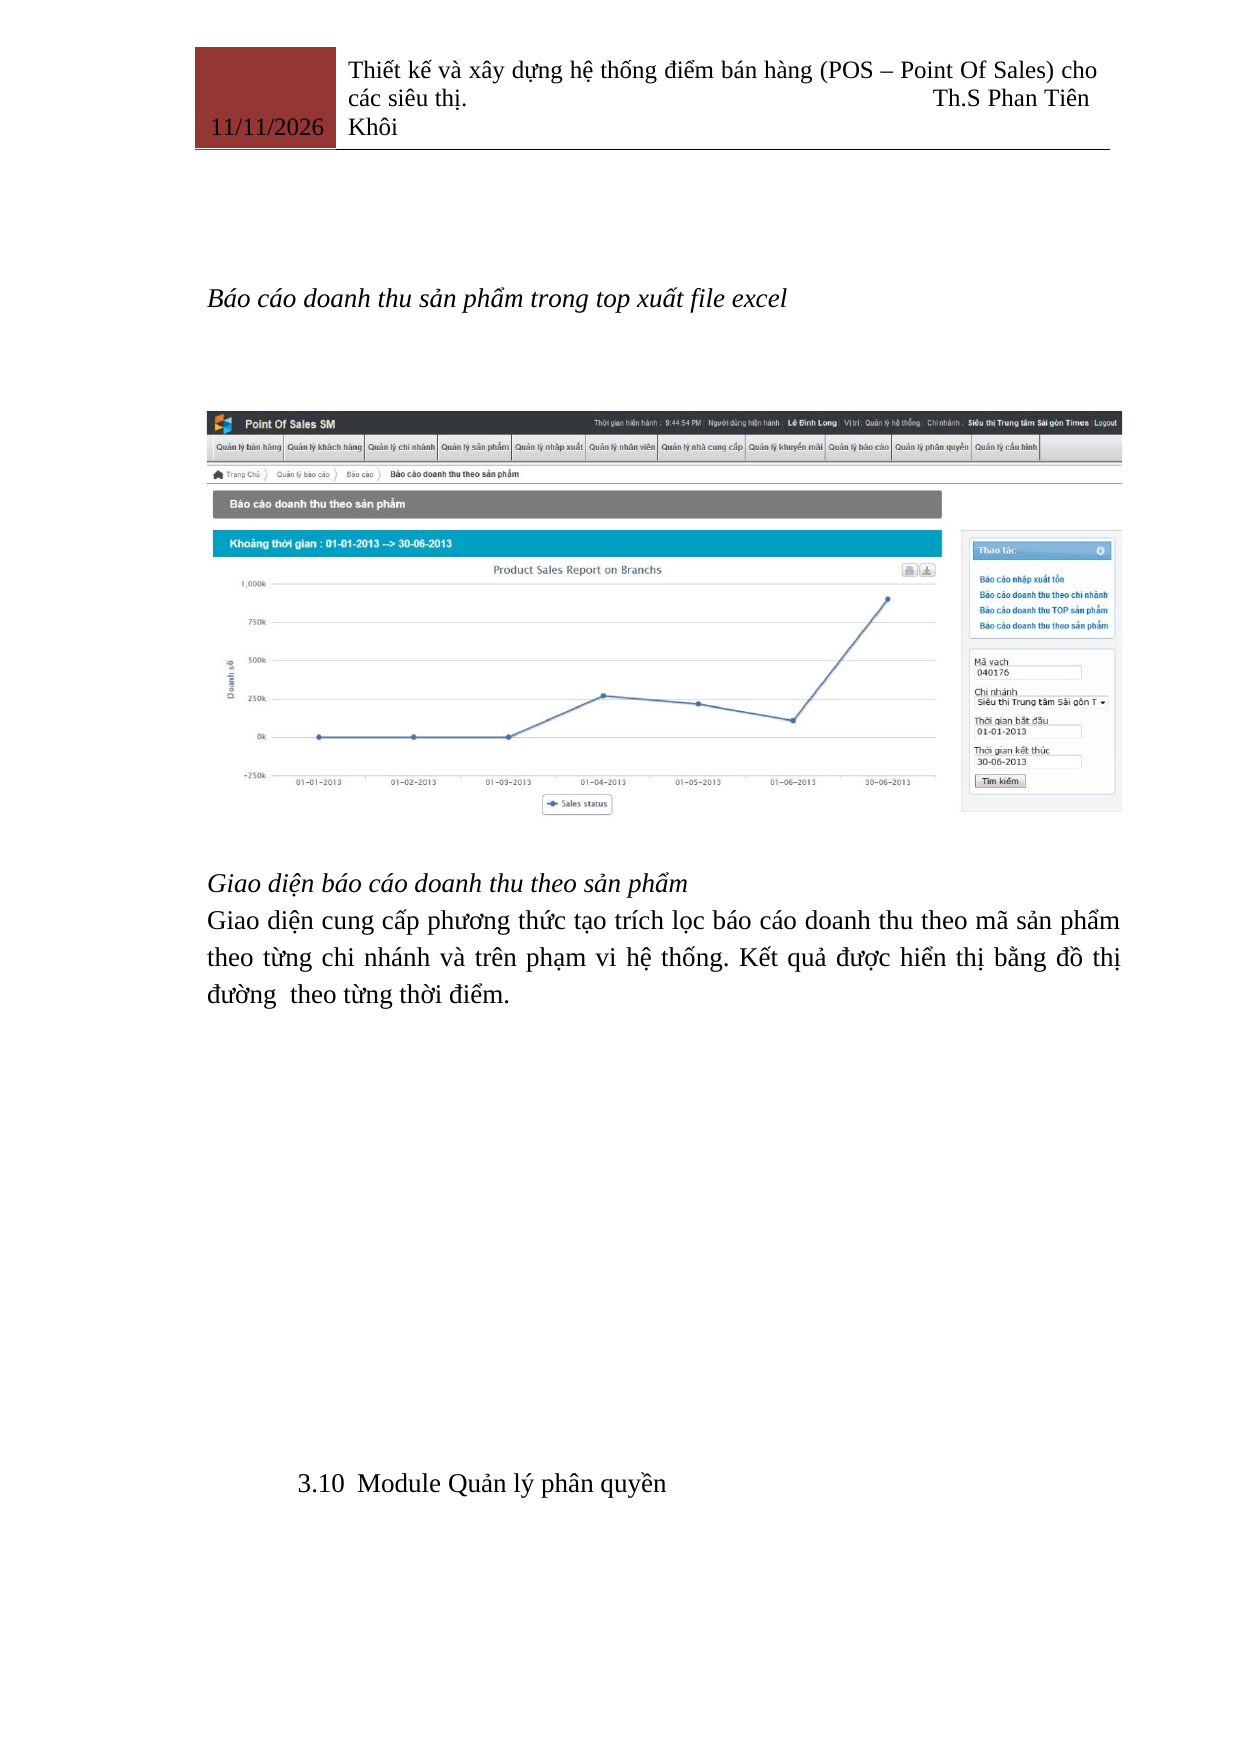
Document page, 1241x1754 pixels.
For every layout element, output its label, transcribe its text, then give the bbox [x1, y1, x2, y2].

list Giao diện báo cáo doanh thu theo sản phẩm [207, 867, 1122, 898]
list Giao diện cung cấp phương thức tạo trích lọc báo cáo doanh thu theo mã sản phẩm theo từng chi nhánh và trên phạm vi hệ thống. Kết quả được hiển thị bằng đồ thị đường theo từng thời điểm. [207, 904, 1122, 1010]
list Báo cáo doanh thu sản phẩm trong top xuất file excel [207, 282, 1122, 313]
picture [206, 411, 1123, 861]
list Module Quản lý phân quyền [297, 1467, 1122, 1498]
